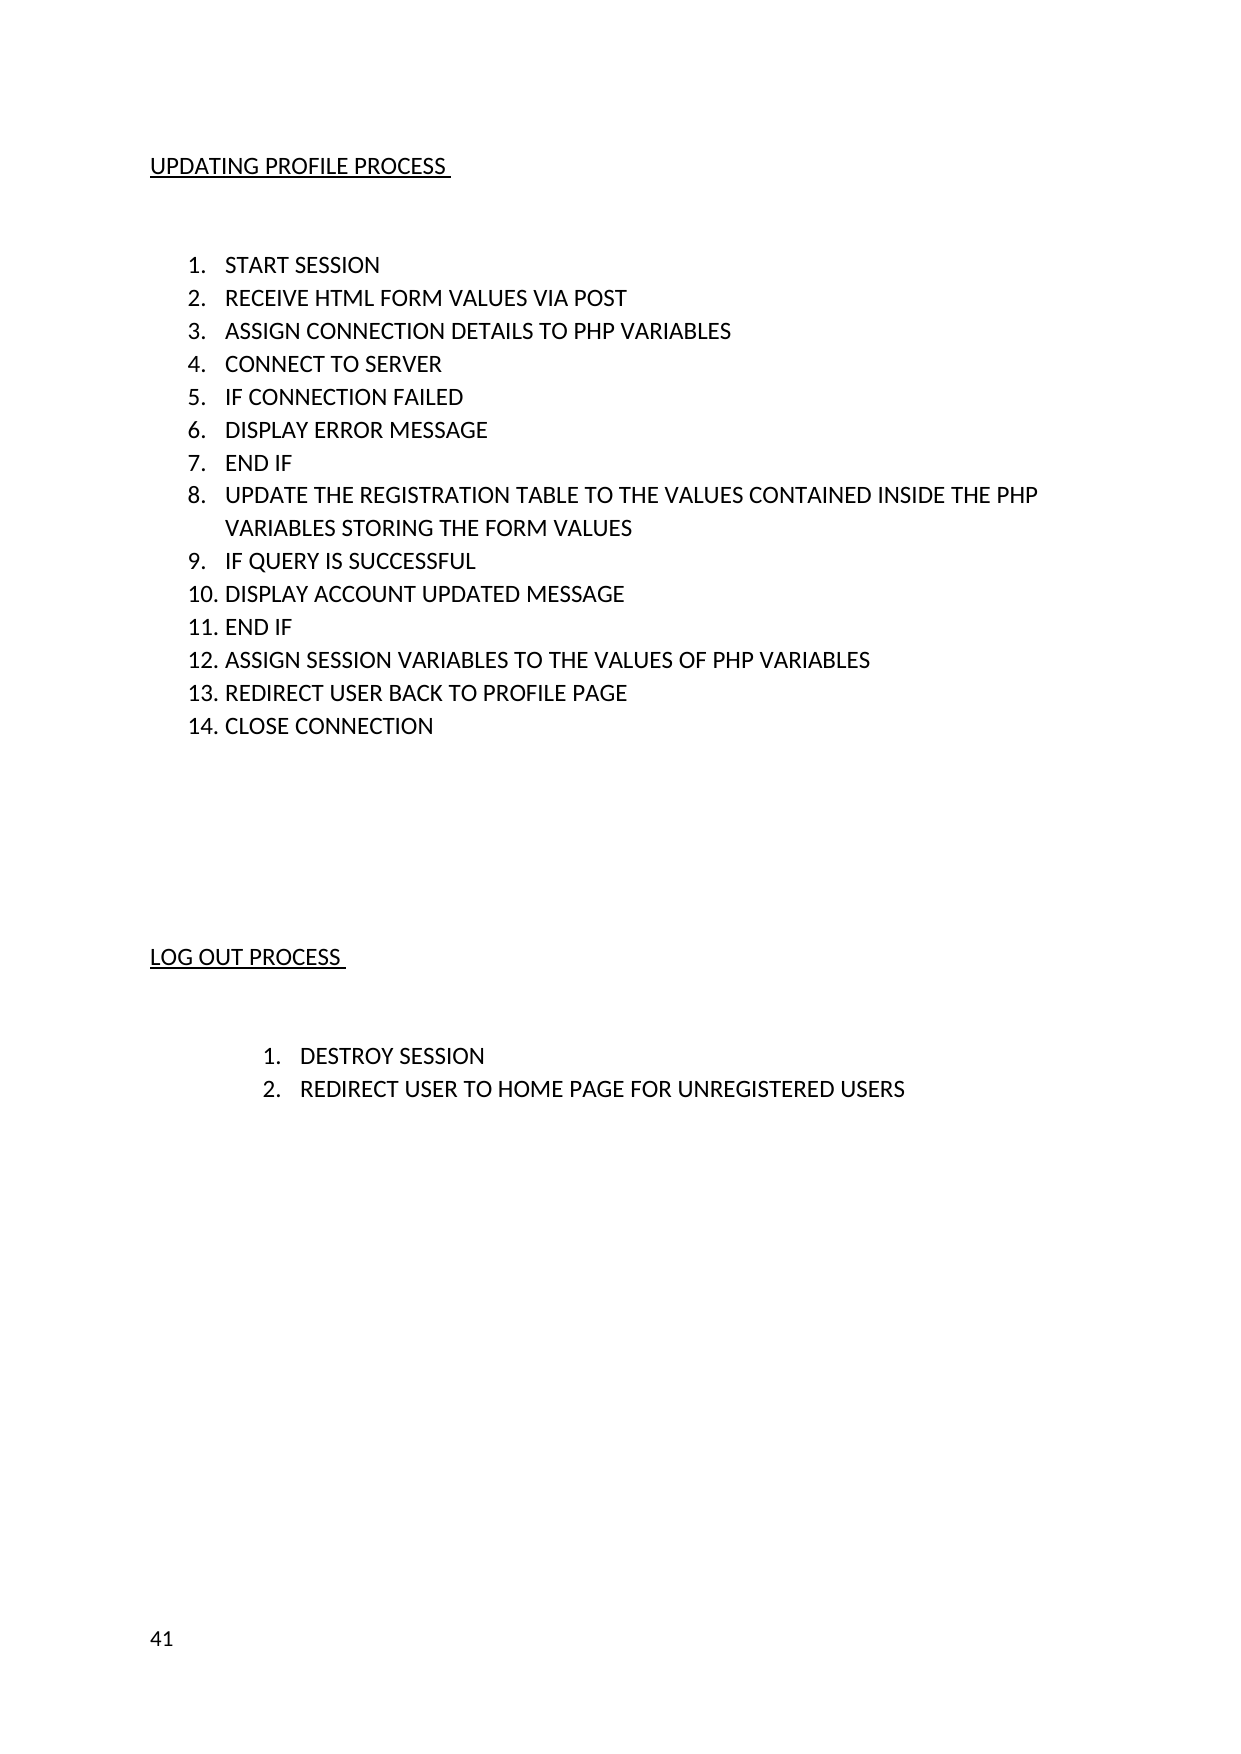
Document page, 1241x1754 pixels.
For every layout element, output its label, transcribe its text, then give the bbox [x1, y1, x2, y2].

list DESTROY SESSION [262, 1040, 1090, 1071]
list END IF [187, 447, 1090, 477]
list UPDATE THE REGISTRATION TABLE TO THE VALUES CONTAINED INSIDE THE PHP VARIABLES STORING THE FORM VALUES [187, 479, 1090, 543]
list IF CONNECTION FAILED [187, 381, 1090, 411]
text LOG OUT PROCESS [150, 941, 1090, 972]
list RECEIVE HTML FORM VALUES VIA POST [187, 282, 1090, 313]
list CONNECT TO SERVER [187, 348, 1090, 378]
list IF QUERY IS SUCCESSFUL [187, 545, 1090, 576]
list REDIRECT USER BACK TO PROFILE PAGE [187, 677, 1090, 708]
list DISPLAY ERROR MESSAGE [187, 414, 1090, 444]
list START SESSION [187, 249, 1090, 280]
text UPDATING PROFILE PROCESS [150, 150, 1090, 181]
list CLOSE CONNECTION [187, 710, 1090, 741]
list ASSIGN CONNECTION DETAILS TO PHP VARIABLES [187, 315, 1090, 346]
list DISPLAY ACCOUNT UPDATED MESSAGE [187, 578, 1090, 609]
list END IF [187, 611, 1090, 642]
list REDIRECT USER TO HOME PAGE FOR UNREGISTERED USERS [262, 1073, 1090, 1104]
list ASSIGN SESSION VARIABLES TO THE VALUES OF PHP VARIABLES [187, 644, 1090, 675]
